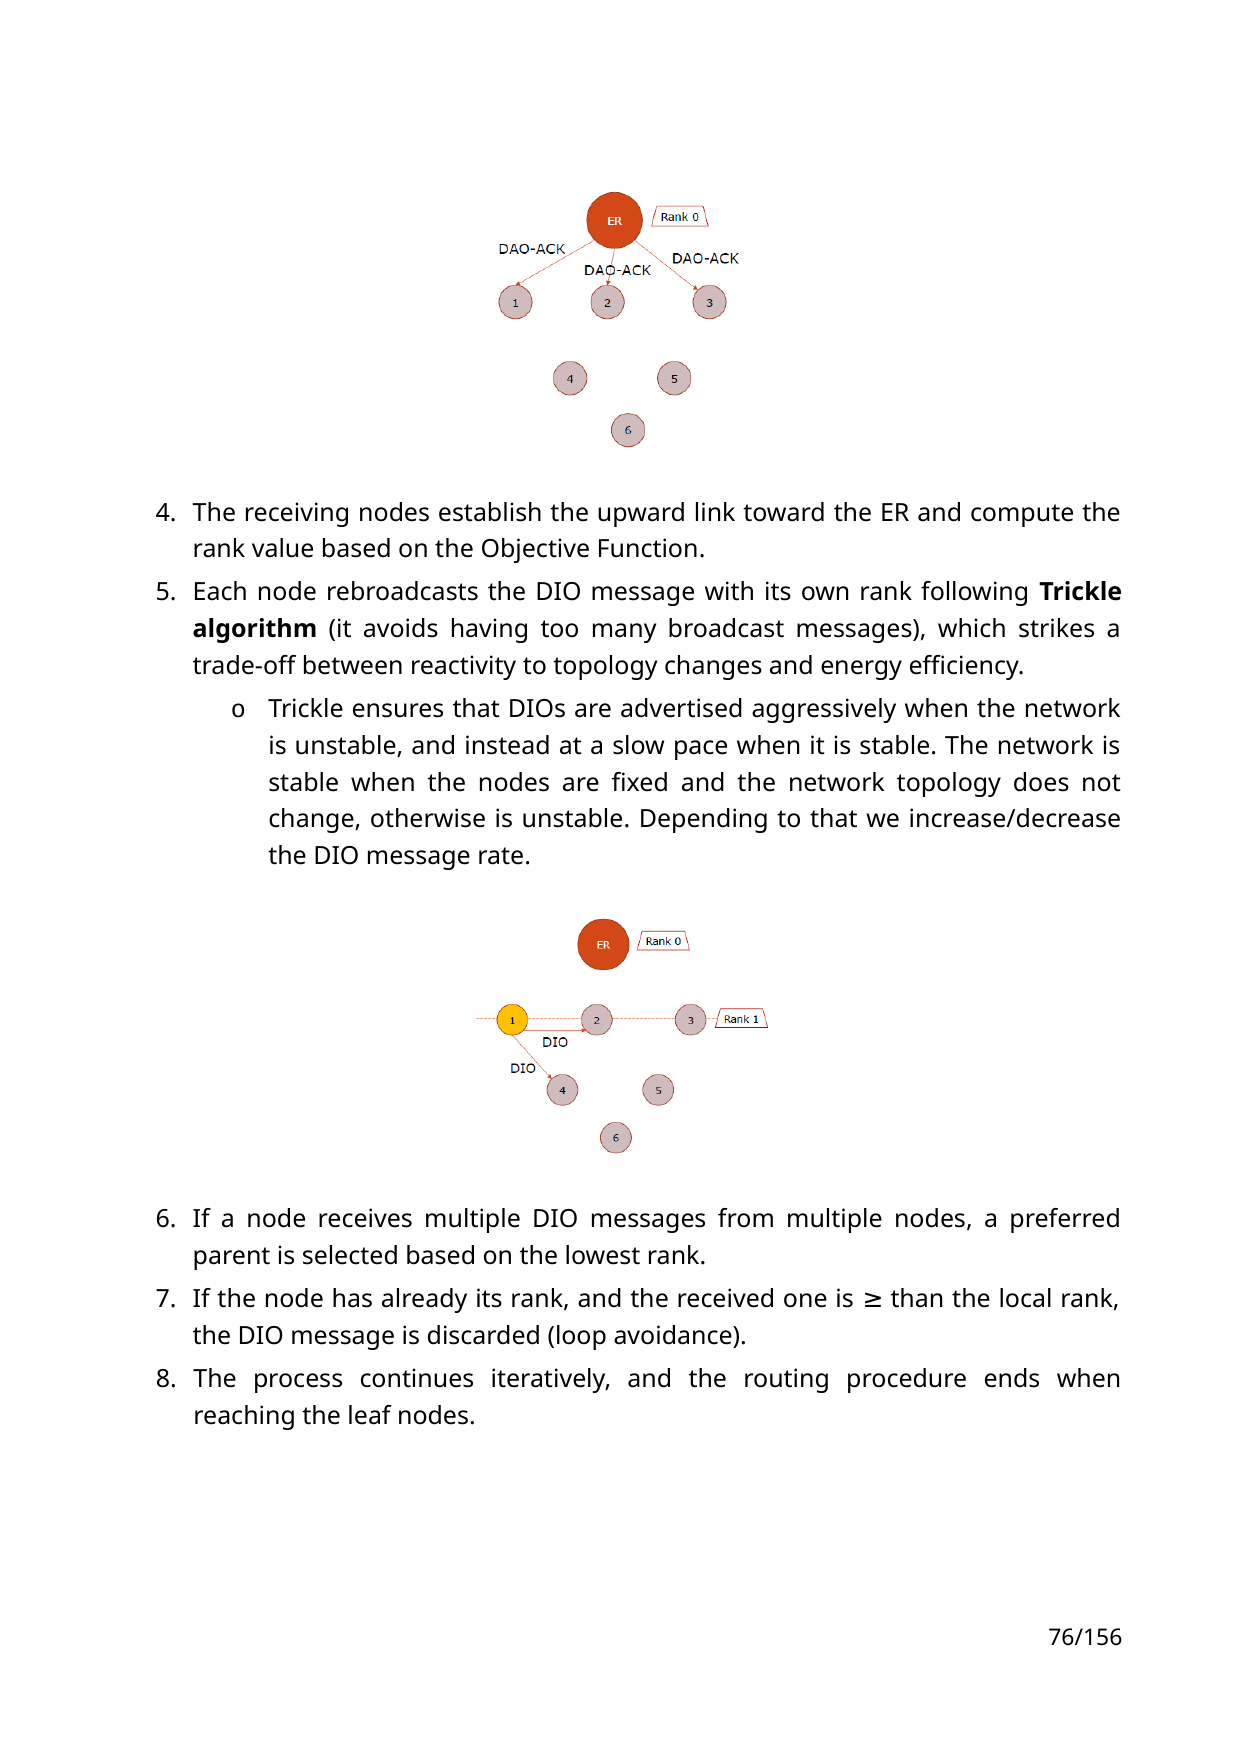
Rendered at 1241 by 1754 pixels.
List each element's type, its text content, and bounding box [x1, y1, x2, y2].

list If the node has already its rank, and the received one is ≥ than the local rank, the DIO message is discarded (loop avoidance). [155, 1281, 1122, 1352]
list The receiving nodes establish the upward link toward the ER and compute the rank value based on the Objective Function. [155, 494, 1122, 565]
list The process continues iteratively, and the routing procedure ends when reaching the leaf nodes. [156, 1361, 1122, 1432]
list Each node rebroadcasts the DIO message with its own rank following Trickle algorithm (it avoids having too many broadcast messages), which strikes a trade-off between reactivity to topology changes and energy efficiency. [155, 574, 1122, 682]
list If a node receives multiple DIO messages from multiple nodes, a preferred parent is selected based on the lowest rank. [155, 1201, 1122, 1272]
list Trickle ensures that DIOs are advertised aggressively when the network is unstable, and instead at a slow pace when it is stable. The network is stable when the nodes are fixed and the network topology does not change, otherwise is unstable. Depending to that we increase/decrease the DIO message rate. [231, 691, 1122, 872]
picture [469, 911, 771, 1163]
picture [485, 184, 755, 456]
